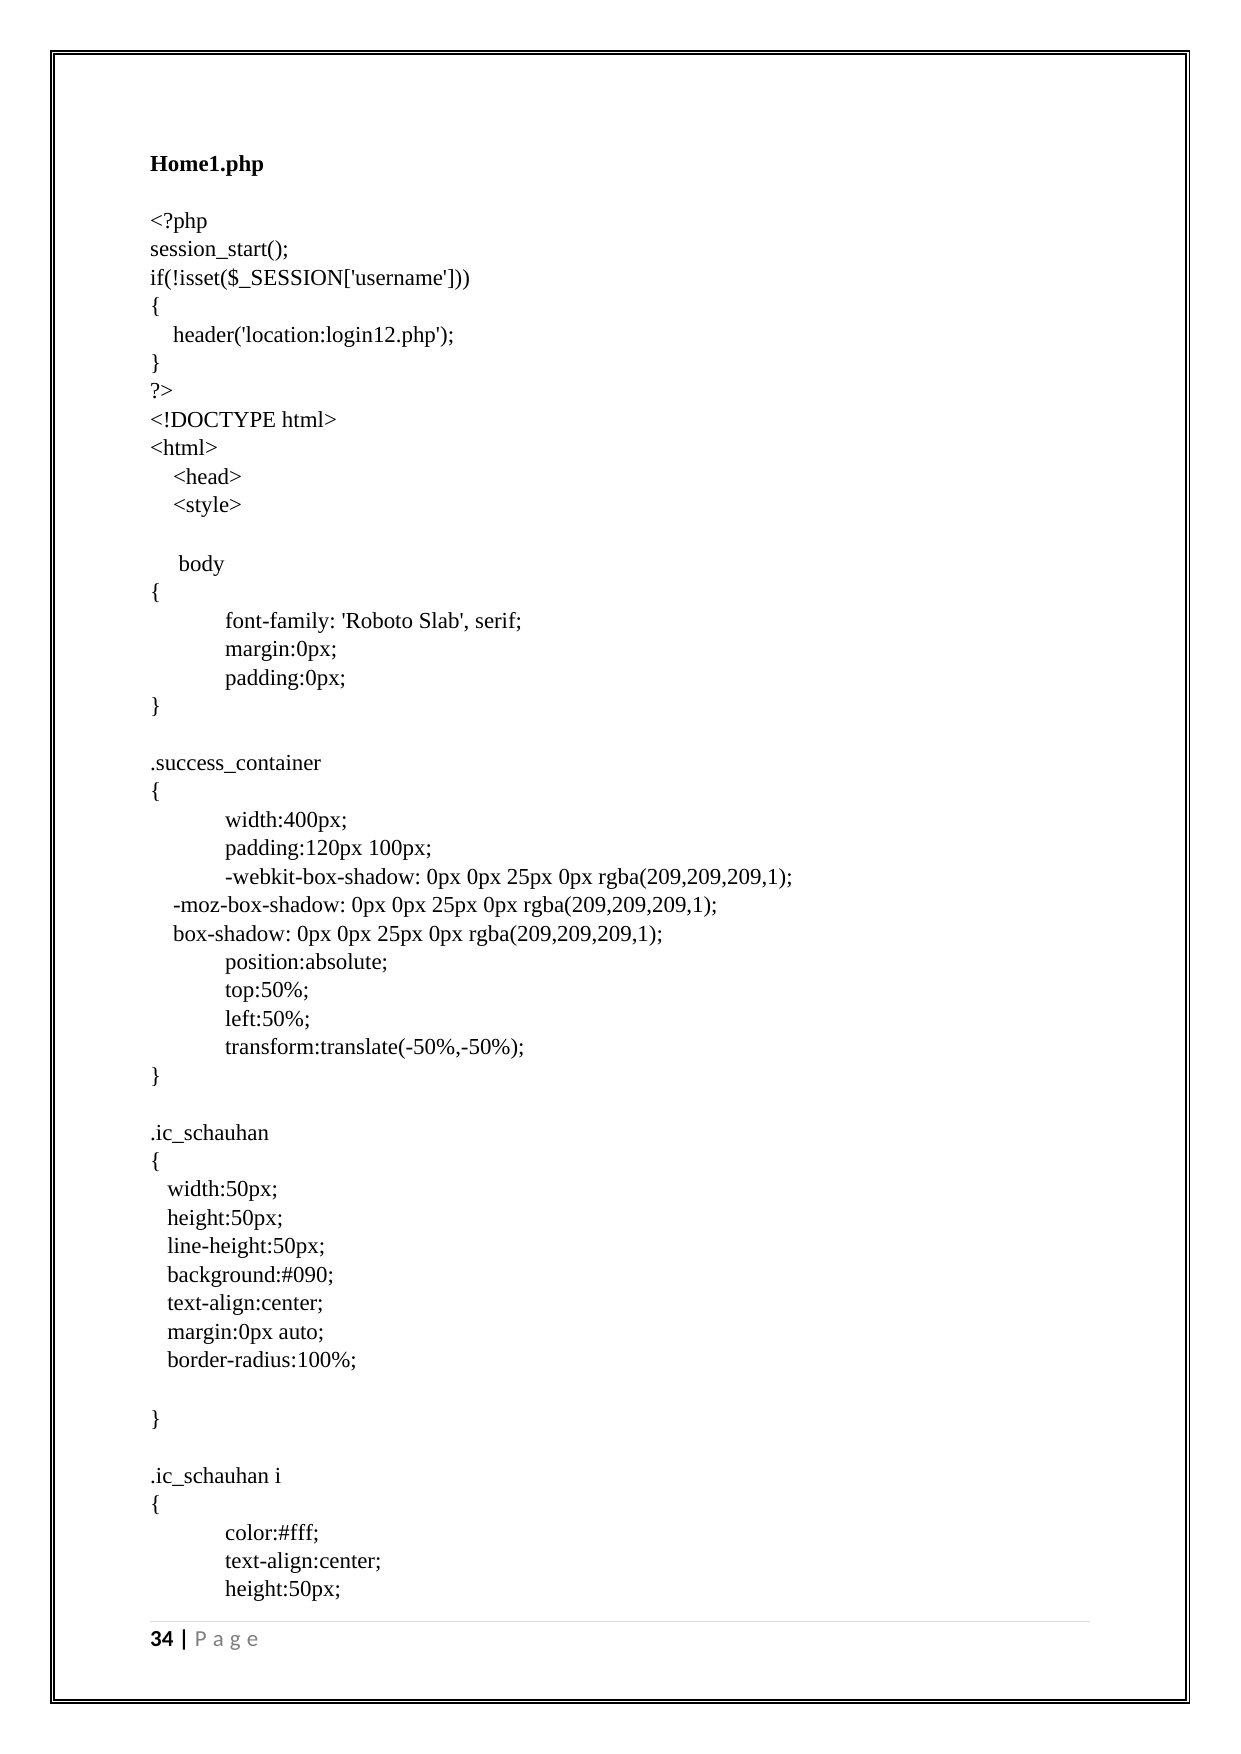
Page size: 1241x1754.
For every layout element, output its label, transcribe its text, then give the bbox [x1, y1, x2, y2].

text { [150, 1490, 1090, 1516]
text } [150, 1405, 1090, 1431]
text text-align:center; [150, 1289, 1090, 1316]
text padding:120px 100px; [150, 834, 1090, 861]
text margin:0px; [150, 635, 1090, 662]
text if(!isset($_SESSION['username'])) [150, 264, 1090, 290]
text body [150, 550, 1090, 576]
text line-height:50px; [150, 1232, 1090, 1259]
text ?> [150, 377, 1090, 404]
text header('location:login12.php'); [150, 321, 1090, 347]
text <head> [150, 463, 1090, 489]
text .ic_schauhan i [150, 1462, 1090, 1488]
text { [150, 1147, 1090, 1173]
text { [150, 292, 1090, 318]
text background:#090; [150, 1261, 1090, 1287]
text <?php [150, 207, 1090, 233]
text transform:translate(-50%,-50%); [150, 1033, 1090, 1060]
text .ic_schauhan [150, 1119, 1090, 1145]
text } [150, 349, 1090, 375]
text .success_container [150, 749, 1090, 775]
text -webkit-box-shadow: 0px 0px 25px 0px rgba(209,209,209,1); [150, 863, 1090, 889]
text { [150, 777, 1090, 804]
text color:#fff; [150, 1518, 1090, 1545]
text { [150, 578, 1090, 605]
text width:50px; [150, 1176, 1090, 1202]
text border-radius:100%; [150, 1346, 1090, 1372]
text margin:0px auto; [150, 1318, 1090, 1344]
text } [150, 692, 1090, 718]
text <style> [150, 491, 1090, 518]
text session_start(); [150, 235, 1090, 262]
text font-family: 'Roboto Slab', serif; [150, 607, 1090, 633]
text -moz-box-shadow: 0px 0px 25px 0px rgba(209,209,209,1); [150, 891, 1090, 917]
text position:absolute; [150, 948, 1090, 974]
text height:50px; [150, 1575, 1090, 1602]
text box-shadow: 0px 0px 25px 0px rgba(209,209,209,1); [150, 919, 1090, 946]
text padding:0px; [150, 664, 1090, 690]
text <!DOCTYPE html> [150, 406, 1090, 432]
text text-align:center; [150, 1547, 1090, 1573]
text left:50%; [150, 1005, 1090, 1031]
text top:50%; [150, 976, 1090, 1003]
text } [150, 1062, 1090, 1088]
text width:400px; [150, 806, 1090, 832]
text Home1.php [150, 150, 1090, 176]
text height:50px; [150, 1204, 1090, 1230]
text <html> [150, 434, 1090, 461]
